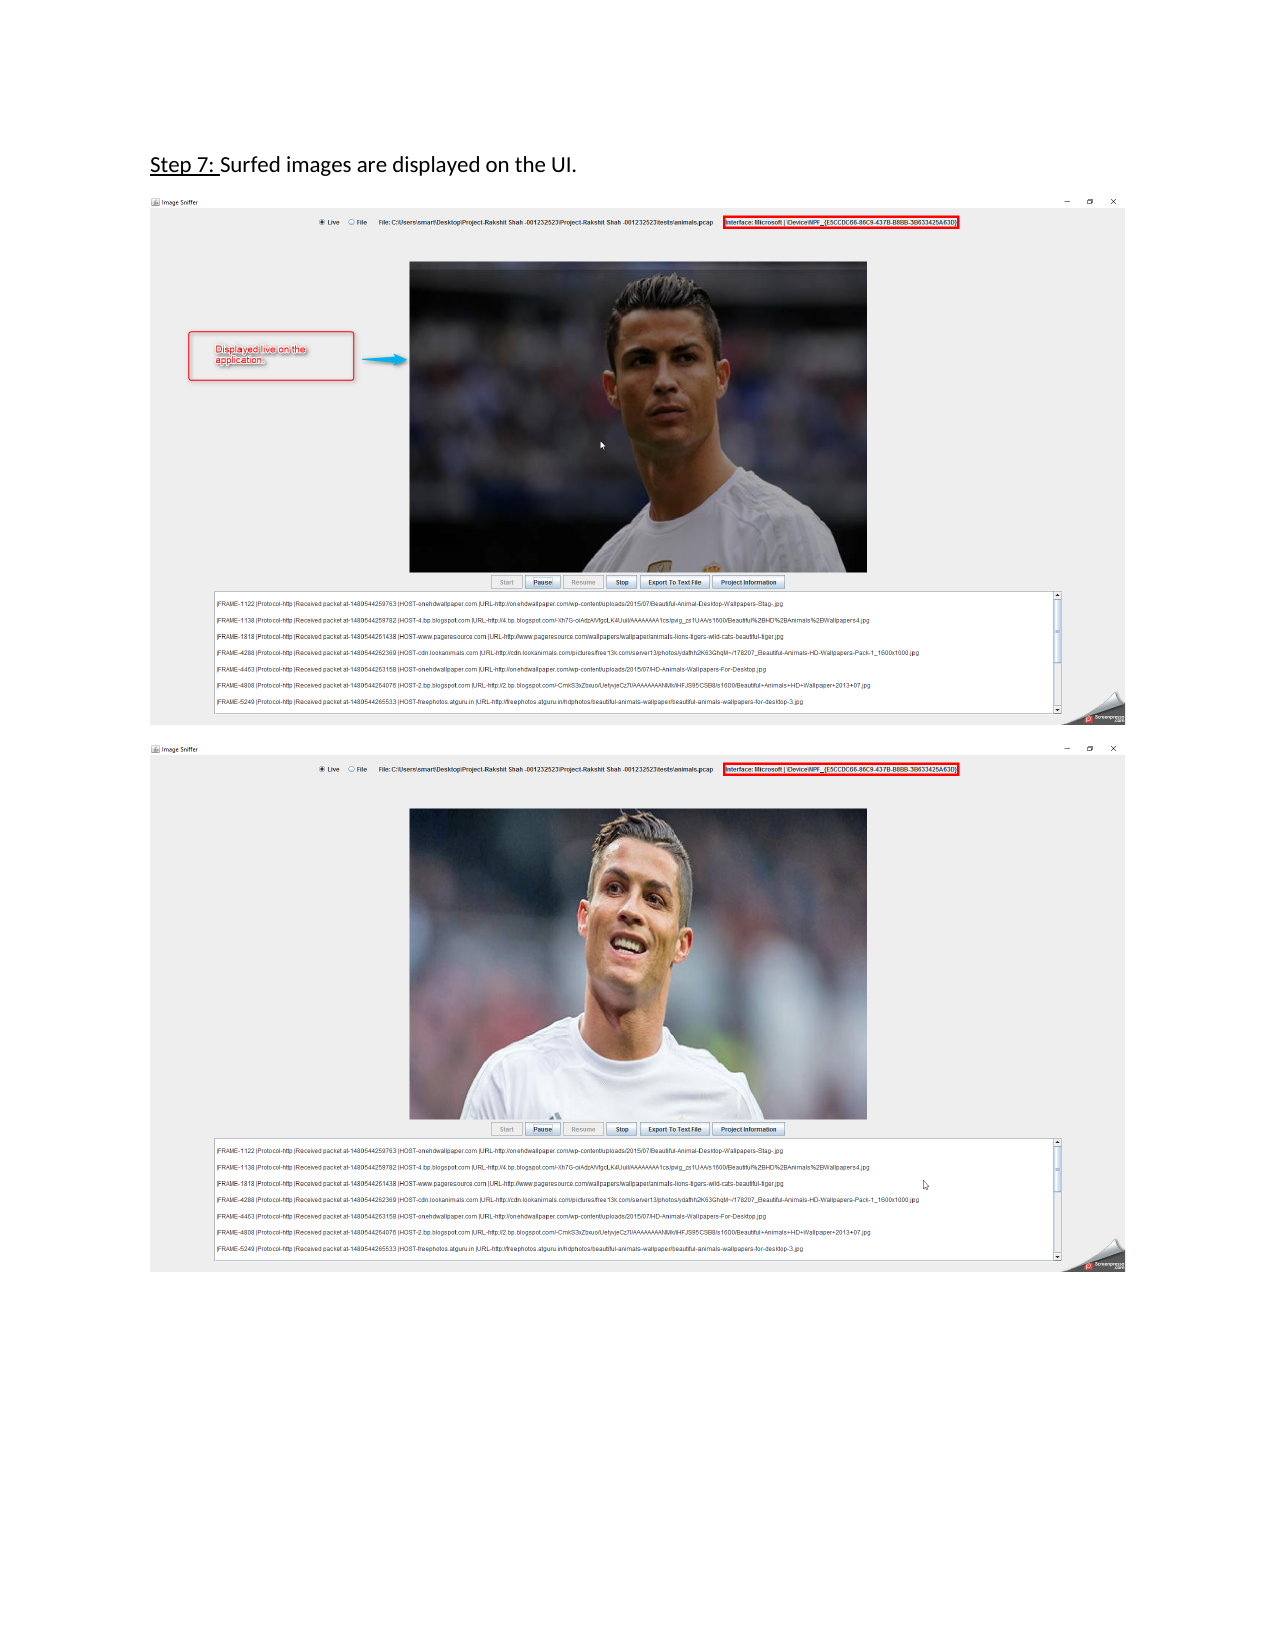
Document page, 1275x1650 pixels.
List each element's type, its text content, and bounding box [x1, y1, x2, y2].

picture [150, 196, 1125, 725]
text Step 7: Surfed images are displayed on the UI. [150, 150, 1125, 178]
picture [150, 743, 1125, 1272]
